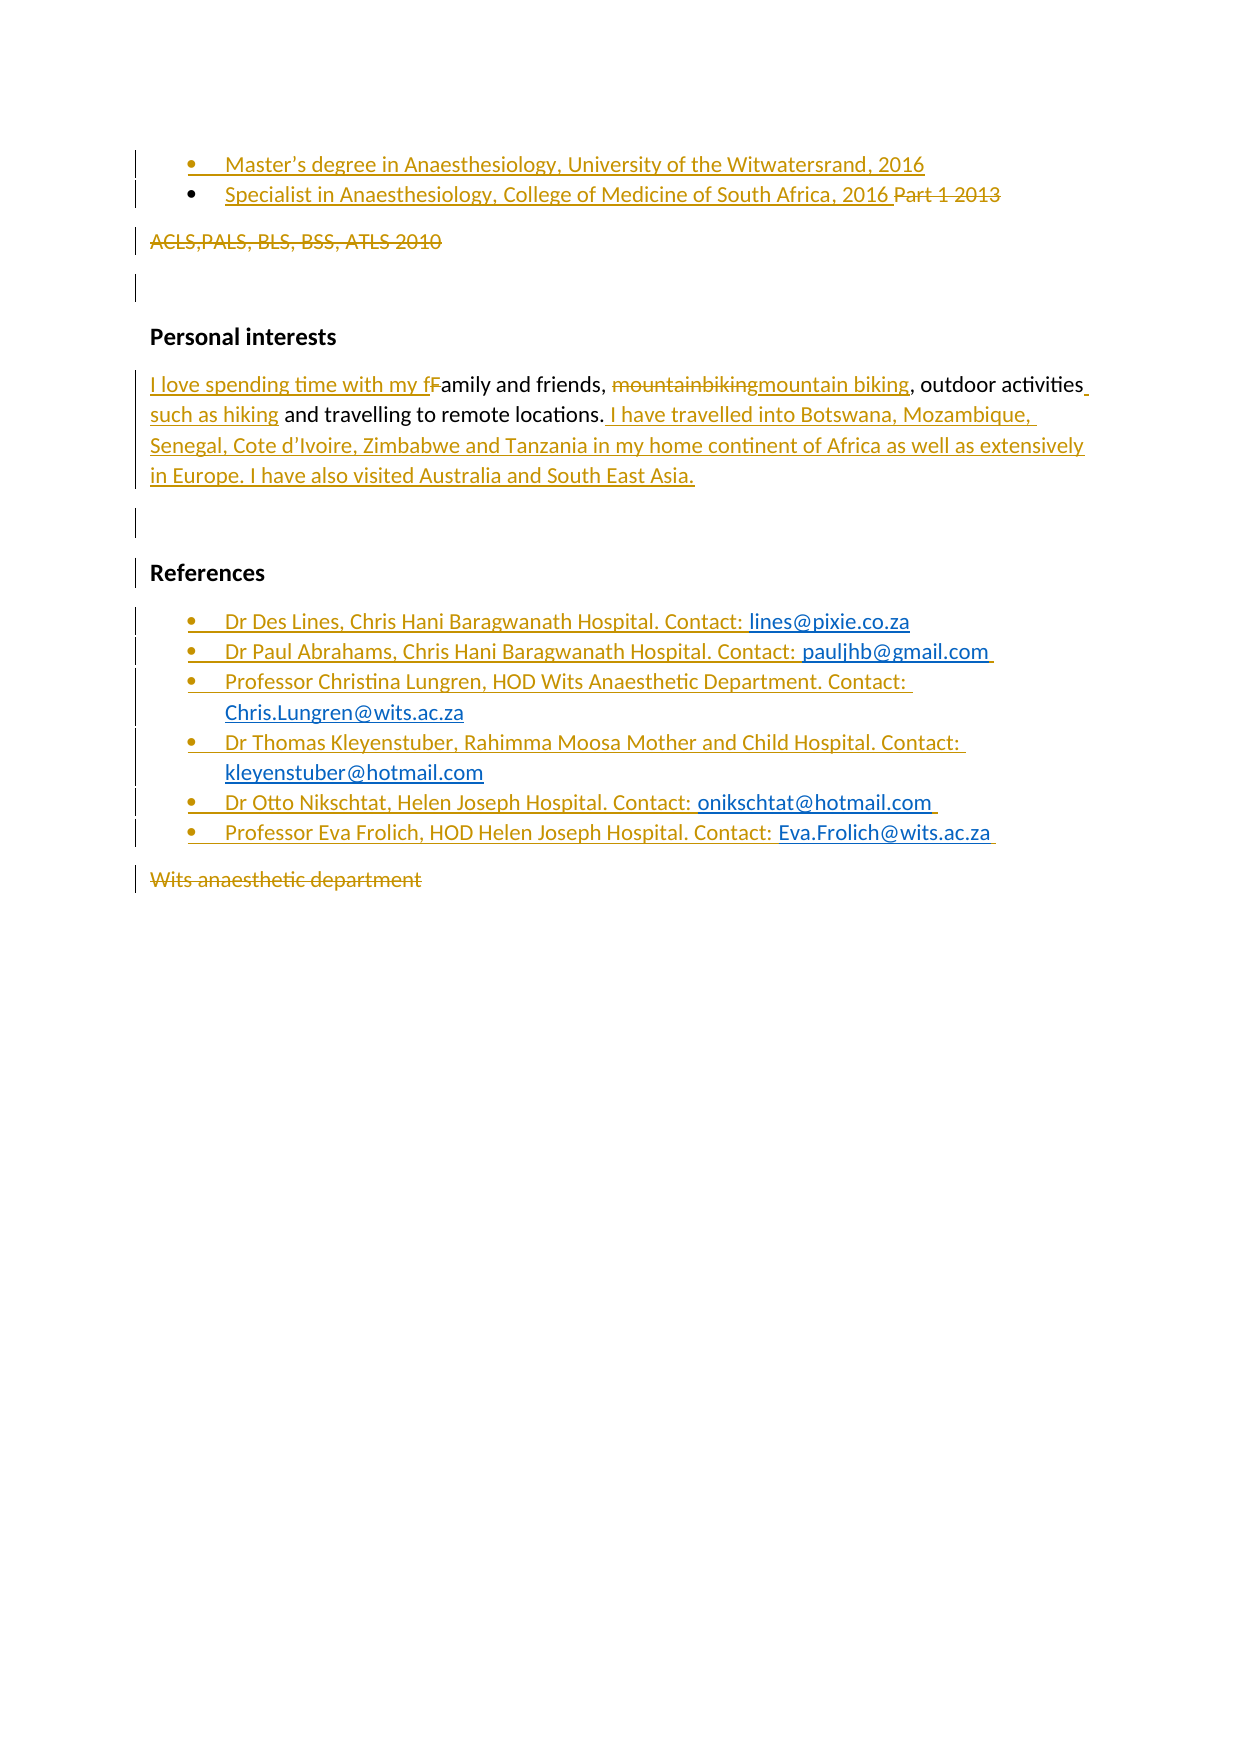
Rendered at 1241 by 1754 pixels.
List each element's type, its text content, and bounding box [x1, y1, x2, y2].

list Eva.Frolich@wits.ac.za [187, 818, 1090, 847]
list pauljhb@gmail.com [187, 637, 1090, 665]
list onikschtat@hotmail.com [187, 788, 1090, 816]
text amily and friends, , outdoor activities and travelling to remote locations. [150, 370, 1090, 489]
text Personal interests [150, 321, 1090, 351]
list kleyenstuber@hotmail.com [187, 728, 1090, 786]
list lines@pixie.co.za [187, 607, 1090, 635]
list Chris.Lungren@wits.ac.za [187, 667, 1090, 726]
text References [150, 557, 1090, 588]
